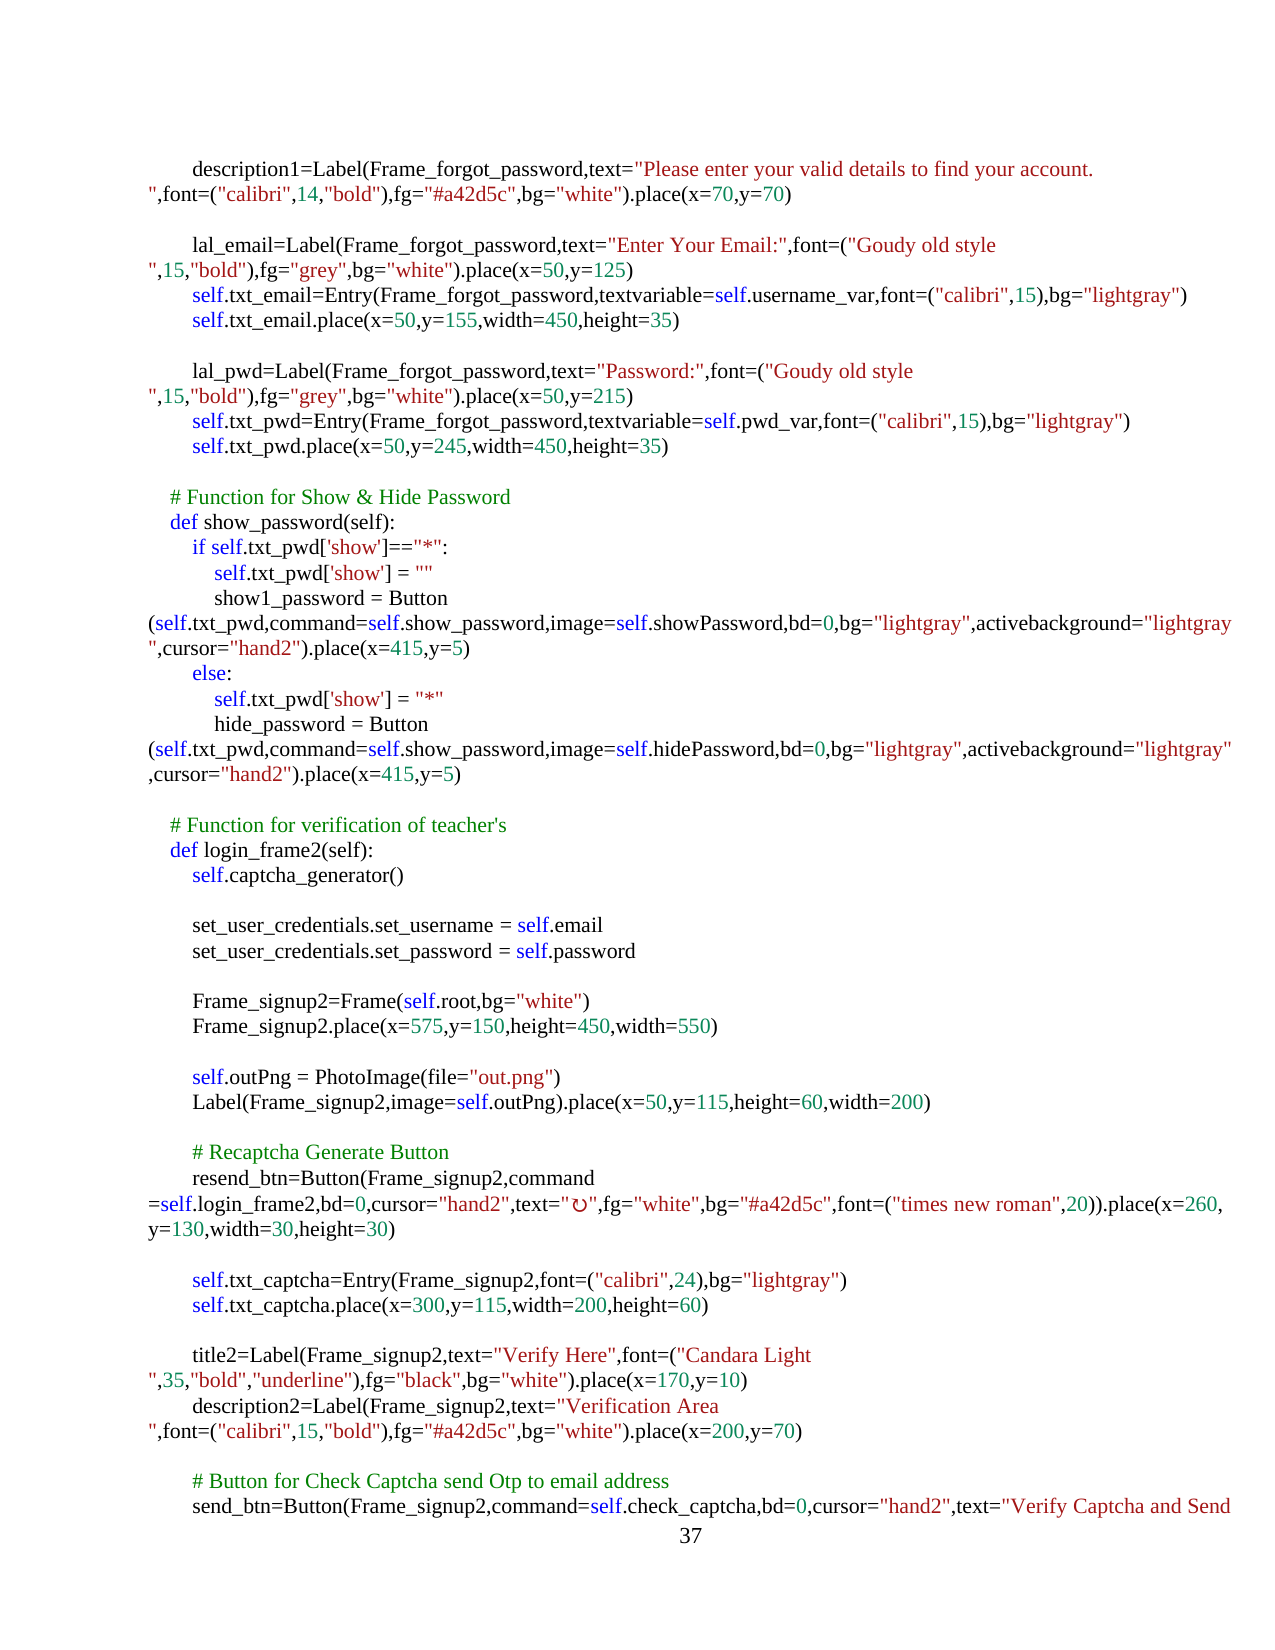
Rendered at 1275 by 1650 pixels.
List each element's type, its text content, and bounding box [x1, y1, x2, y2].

text else: [148, 660, 1233, 686]
text # Function for Show & Hide Password [148, 484, 1233, 509]
text Label(Frame_signup2,image=self.outPng).place(x=50,y=115,height=60,width=200) [148, 1089, 1233, 1114]
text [148, 1493, 1233, 1519]
text show1_password = Button(self.txt_pwd,command=self.show_password,image=self.showPassword,bd=0,bg="lightgray",activebackground="lightgray",cursor="hand2").place(x=415,y=5) [148, 585, 1233, 660]
text self.txt_email.place(x=50,y=155,width=450,height=35) [148, 307, 1233, 333]
text self.txt_captcha=Entry(Frame_signup2,font=("calibri",24),bg="lightgray") [148, 1267, 1233, 1292]
text # Button for Check Captcha send Otp to email address [148, 1468, 1233, 1493]
text # Function for verification of teacher's [148, 812, 1233, 837]
text Frame_signup2.place(x=575,y=150,height=450,width=550) [148, 1013, 1233, 1038]
text description1=Label(Frame_forgot_password,text="Please enter your valid details to find your account.",font=("calibri",14,"bold"),fg="#a42d5c",bg="white").place(x=70,y=70) [148, 156, 1233, 207]
text self.txt_pwd.place(x=50,y=245,width=450,height=35) [148, 433, 1233, 459]
text self.captcha_generator() [148, 862, 1233, 887]
text self.txt_captcha.place(x=300,y=115,width=200,height=60) [148, 1292, 1233, 1317]
text self.txt_email=Entry(Frame_forgot_password,textvariable=self.username_var,font=("calibri",15),bg="lightgray") [148, 282, 1233, 307]
text self.txt_pwd['show'] = "*" [148, 686, 1233, 711]
text def show_password(self): [148, 509, 1233, 534]
text description2=Label(Frame_signup2,text="Verification Area",font=("calibri",15,"bold"),fg="#a42d5c",bg="white").place(x=200,y=70) [148, 1393, 1233, 1443]
text hide_password = Button(self.txt_pwd,command=self.show_password,image=self.hidePassword,bd=0,bg="lightgray",activebackground="lightgray",cursor="hand2").place(x=415,y=5) [148, 711, 1233, 786]
text Frame_signup2=Frame(self.root,bg="white") [148, 988, 1233, 1013]
text if self.txt_pwd['show']=="*": [148, 534, 1233, 559]
text self.txt_pwd=Entry(Frame_forgot_password,textvariable=self.pwd_var,font=("calibri",15),bg="lightgray") [148, 408, 1233, 433]
text def login_frame2(self): [148, 837, 1233, 862]
text lal_email=Label(Frame_forgot_password,text="Enter Your Email:",font=("Goudy old style",15,"bold"),fg="grey",bg="white").place(x=50,y=125) [148, 232, 1233, 282]
text lal_pwd=Label(Frame_forgot_password,text="Password:",font=("Goudy old style",15,"bold"),fg="grey",bg="white").place(x=50,y=215) [148, 358, 1233, 408]
text resend_btn=Button(Frame_signup2,command=self.login_frame2,bd=0,cursor="hand2",text="↻",fg="white",bg="#a42d5c",font=("times new roman",20)).place(x=260,y=130,width=30,height=30) [148, 1164, 1233, 1241]
text self.txt_pwd['show'] = "" [148, 559, 1233, 585]
text self.outPng = PhotoImage(file="out.png") [148, 1064, 1233, 1089]
text title2=Label(Frame_signup2,text="Verify Here",font=("Candara Light",35,"bold","underline"),fg="black",bg="white").place(x=170,y=10) [148, 1342, 1233, 1393]
text # Recaptcha Generate Button [148, 1139, 1233, 1164]
text set_user_credentials.set_password = self.password [148, 938, 1233, 963]
text set_user_credentials.set_username = self.email [148, 912, 1233, 938]
